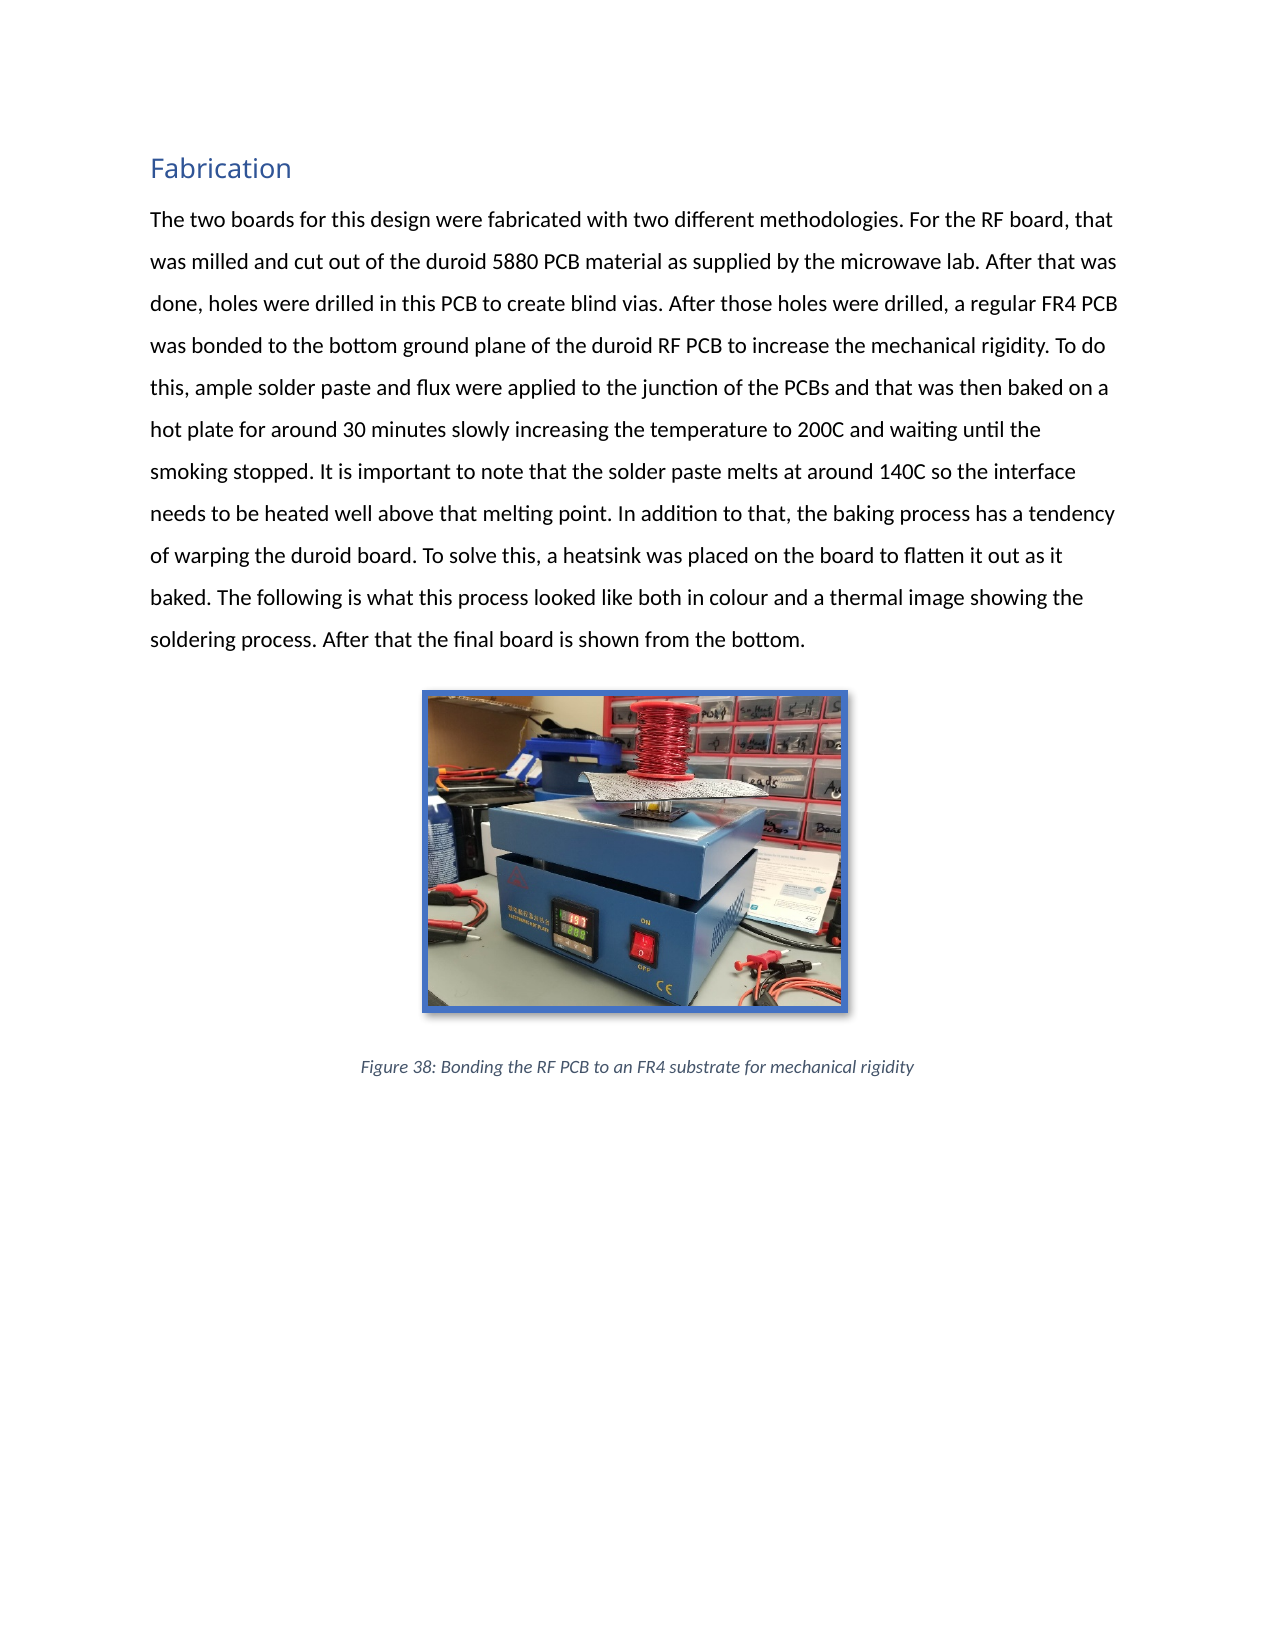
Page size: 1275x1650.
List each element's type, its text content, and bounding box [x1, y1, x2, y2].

subtitle Fabrication [150, 150, 1125, 187]
text The two boards for this design were fabricated with two different methodologies. For the RF board, that was milled and cut out of the duroid 5880 PCB material as supplied by the microwave lab. After that was done, holes were drilled in this PCB to create blind vias. After those holes were drilled, a regular FR4 PCB was bonded to the bottom ground plane of the duroid RF PCB to increase the mechanical rigidity. To do this, ample solder paste and flux were applied to the junction of the PCBs and that was then baked on a hot plate for around 30 minutes slowly increasing the temperature to 200C and waiting until the smoking stopped. It is important to note that the solder paste melts at around 140C so the interface needs to be heated well above that melting point. In addition to that, the baking process has a tendency of warping the duroid board. To solve this, a heatsink was placed on the board to flatten it out as it baked. The following is what this process looked like both in colour and a thermal image showing the soldering process. After that the final board is shown from the bottom. [150, 205, 1125, 653]
picture [428, 696, 841, 1006]
